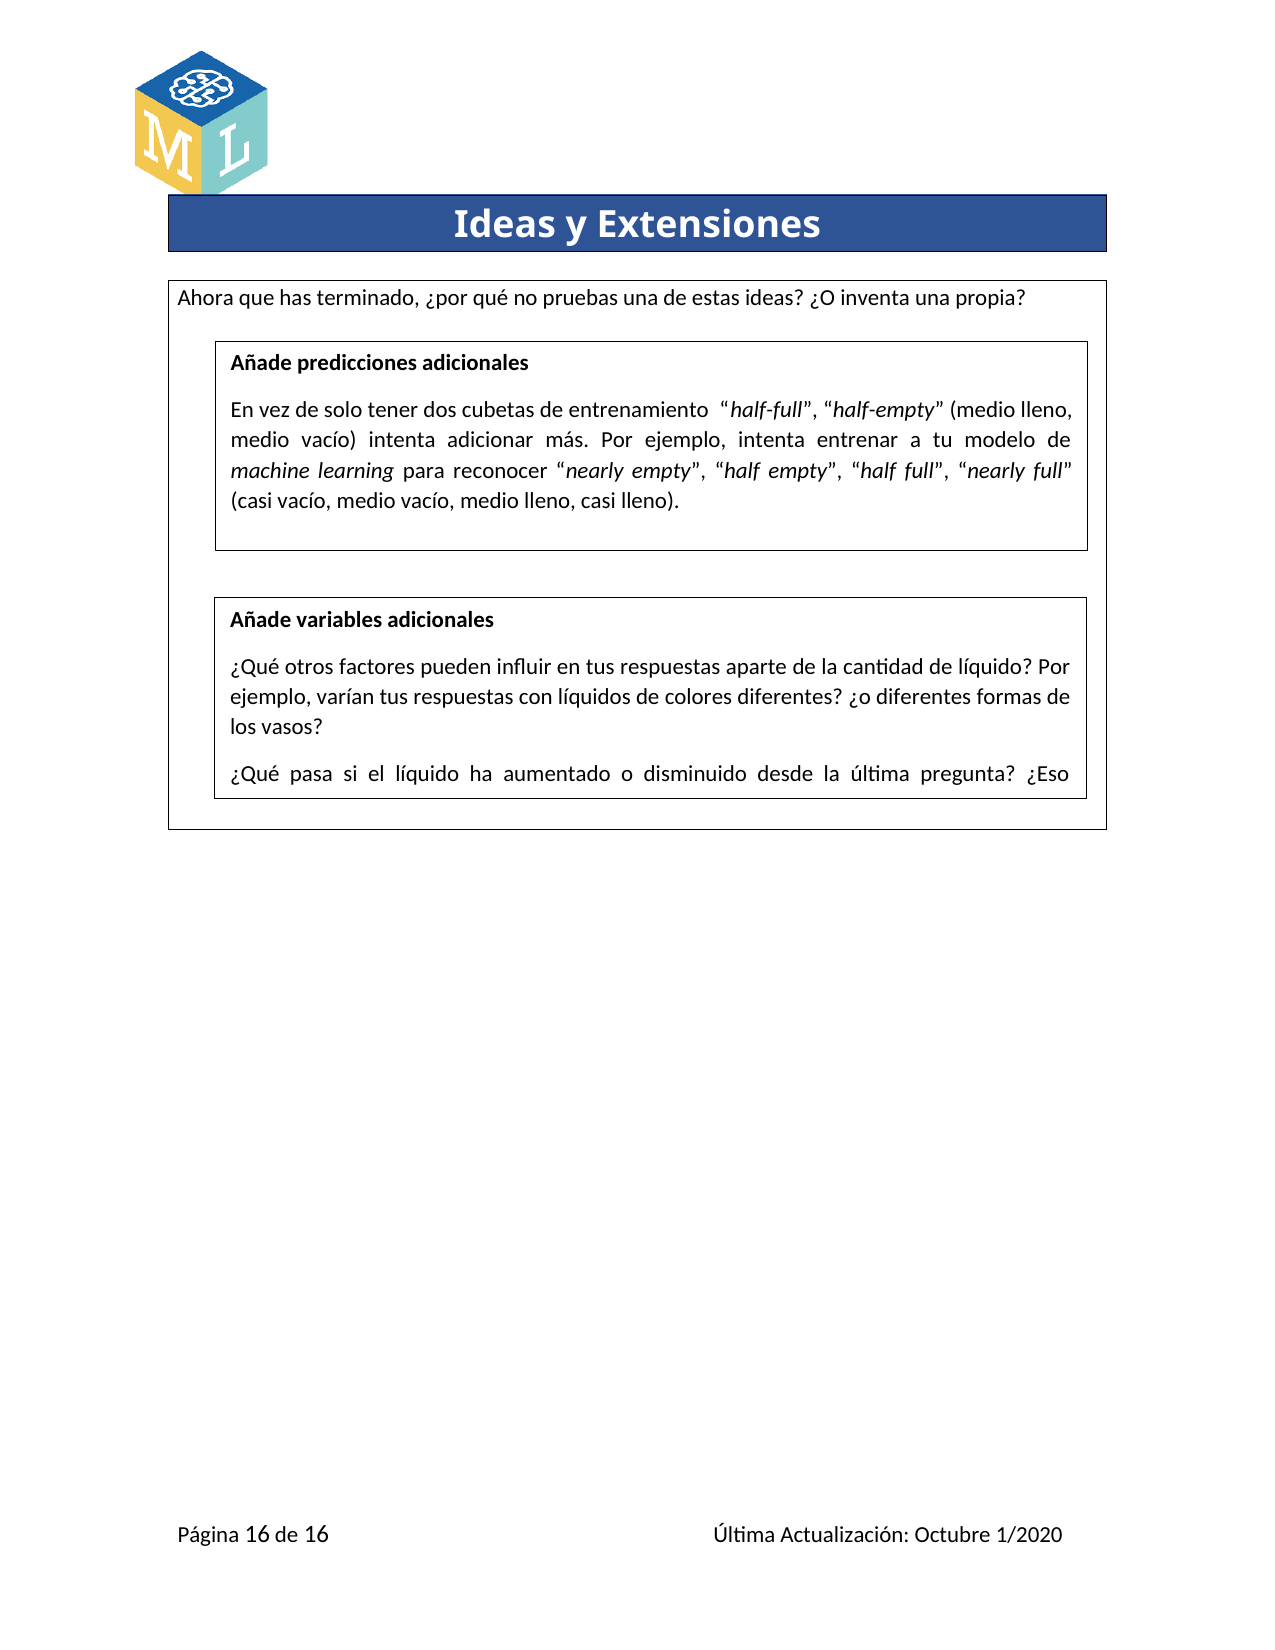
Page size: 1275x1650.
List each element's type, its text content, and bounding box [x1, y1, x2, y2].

text Ahora que has terminado, ¿por qué no pruebas una de estas ideas? ¿O inventa una propia? [169, 281, 1106, 311]
text Ideas y Extensiones [169, 196, 1106, 251]
picture [121, 49, 279, 204]
